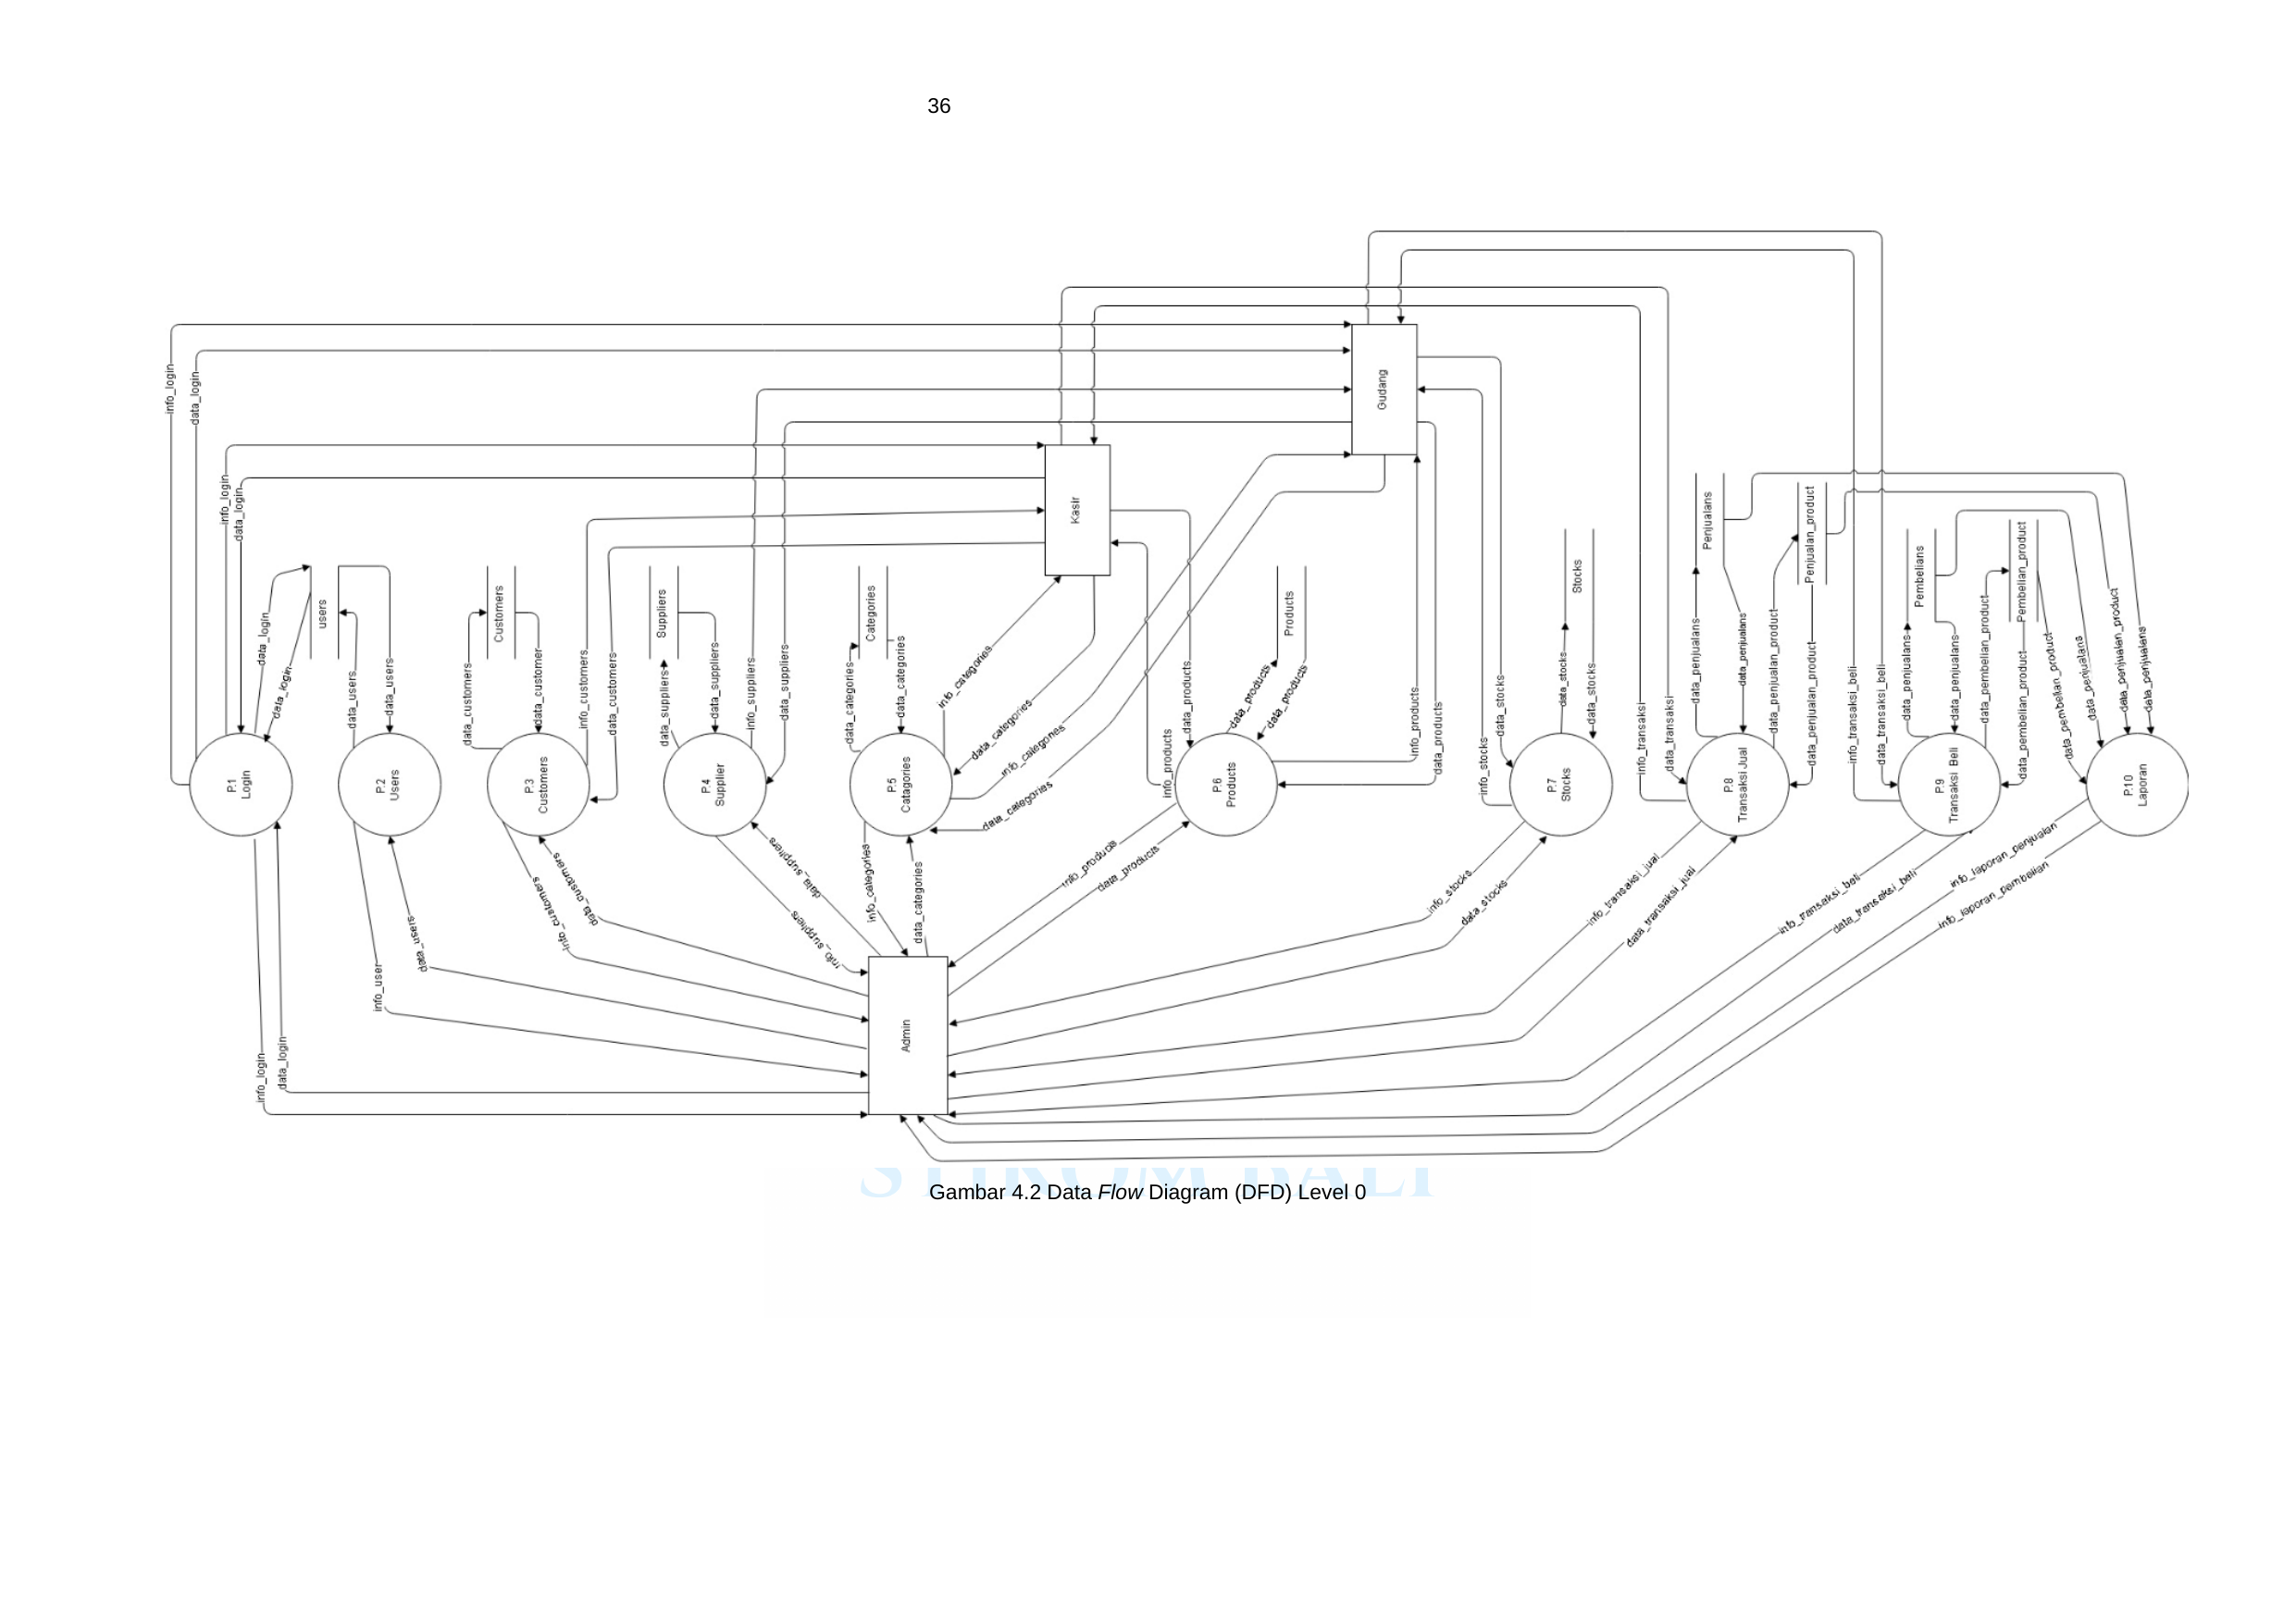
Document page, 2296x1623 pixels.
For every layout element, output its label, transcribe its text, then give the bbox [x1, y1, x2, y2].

text Gambar 4.2 Data Flow Diagram (DFD) Level 0 [164, 1180, 2131, 1205]
picture [167, 224, 2189, 1168]
